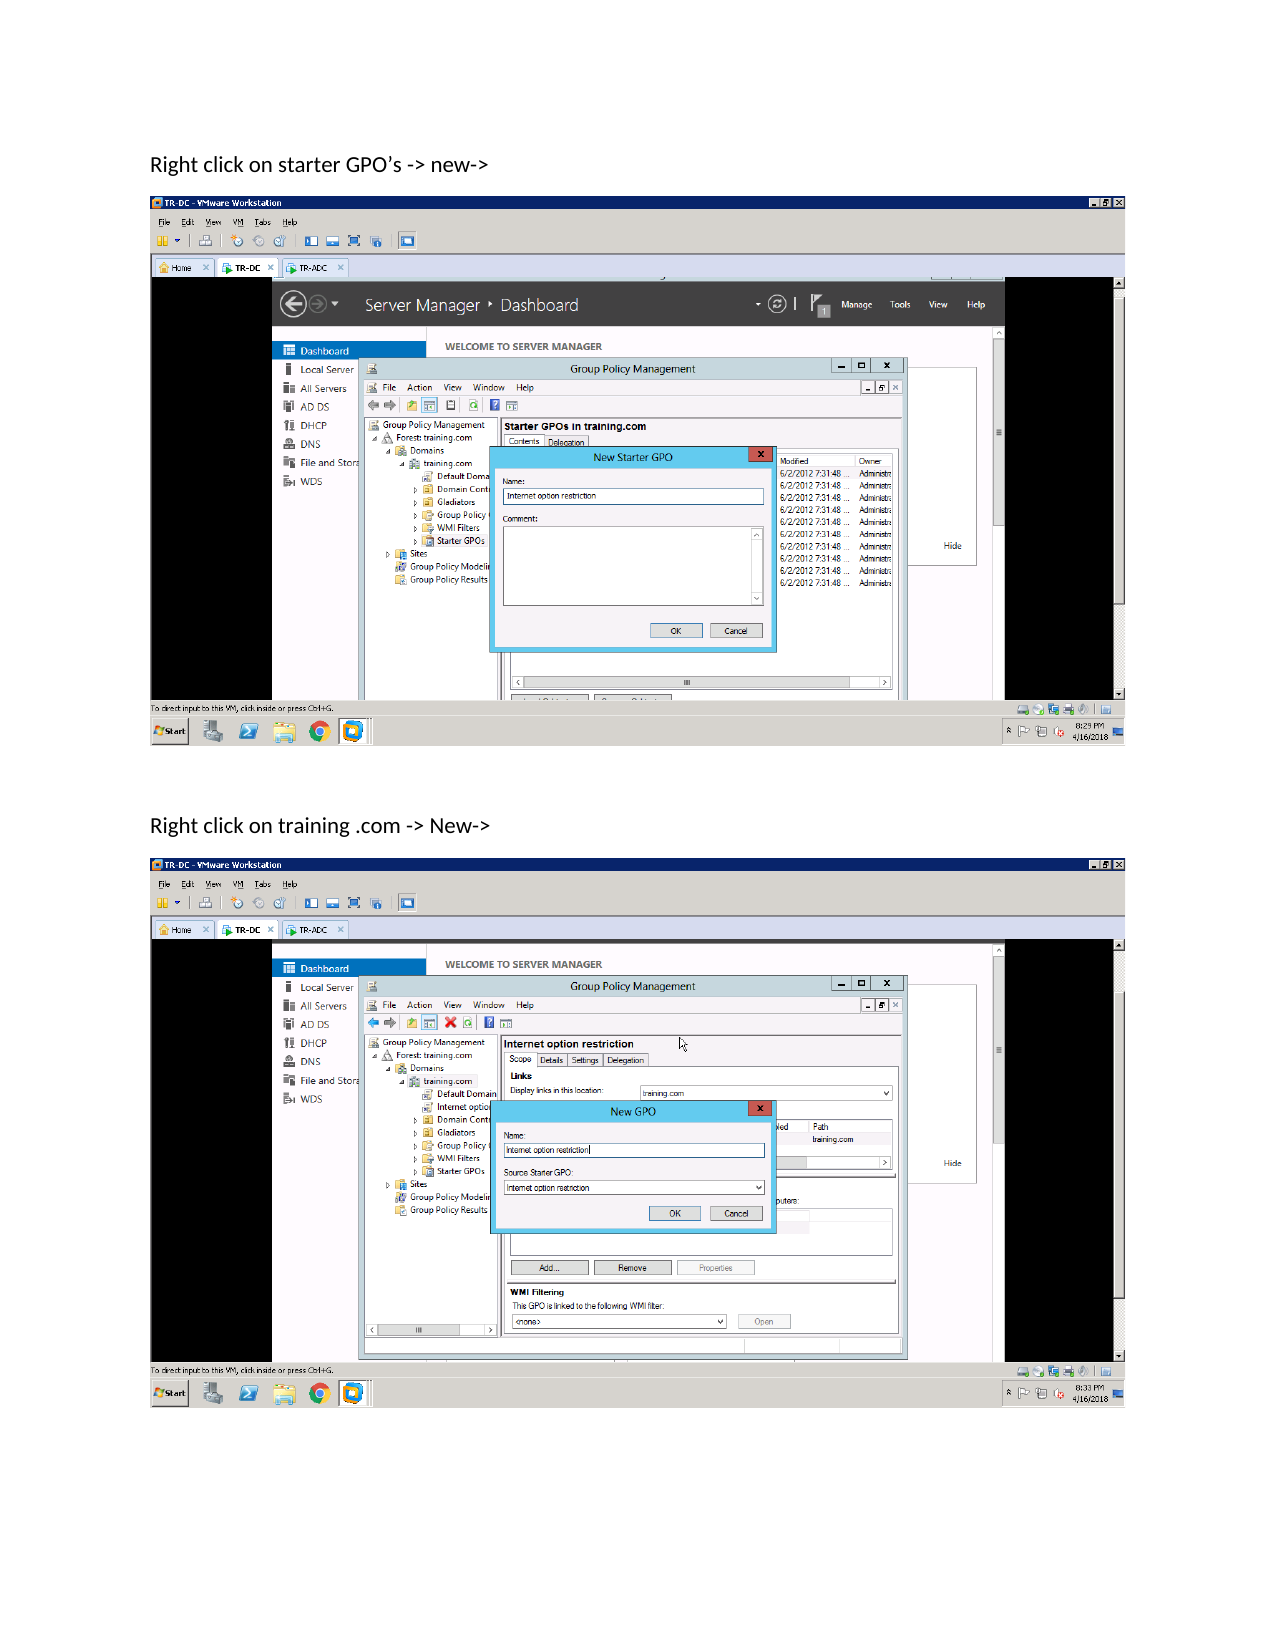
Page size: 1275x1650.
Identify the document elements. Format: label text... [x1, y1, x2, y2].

picture [150, 858, 1125, 1408]
text Right click on starter GPO’s -> new-> [150, 150, 1125, 178]
picture [150, 196, 1125, 746]
text Right click on training .com -> New-> [150, 812, 1125, 839]
